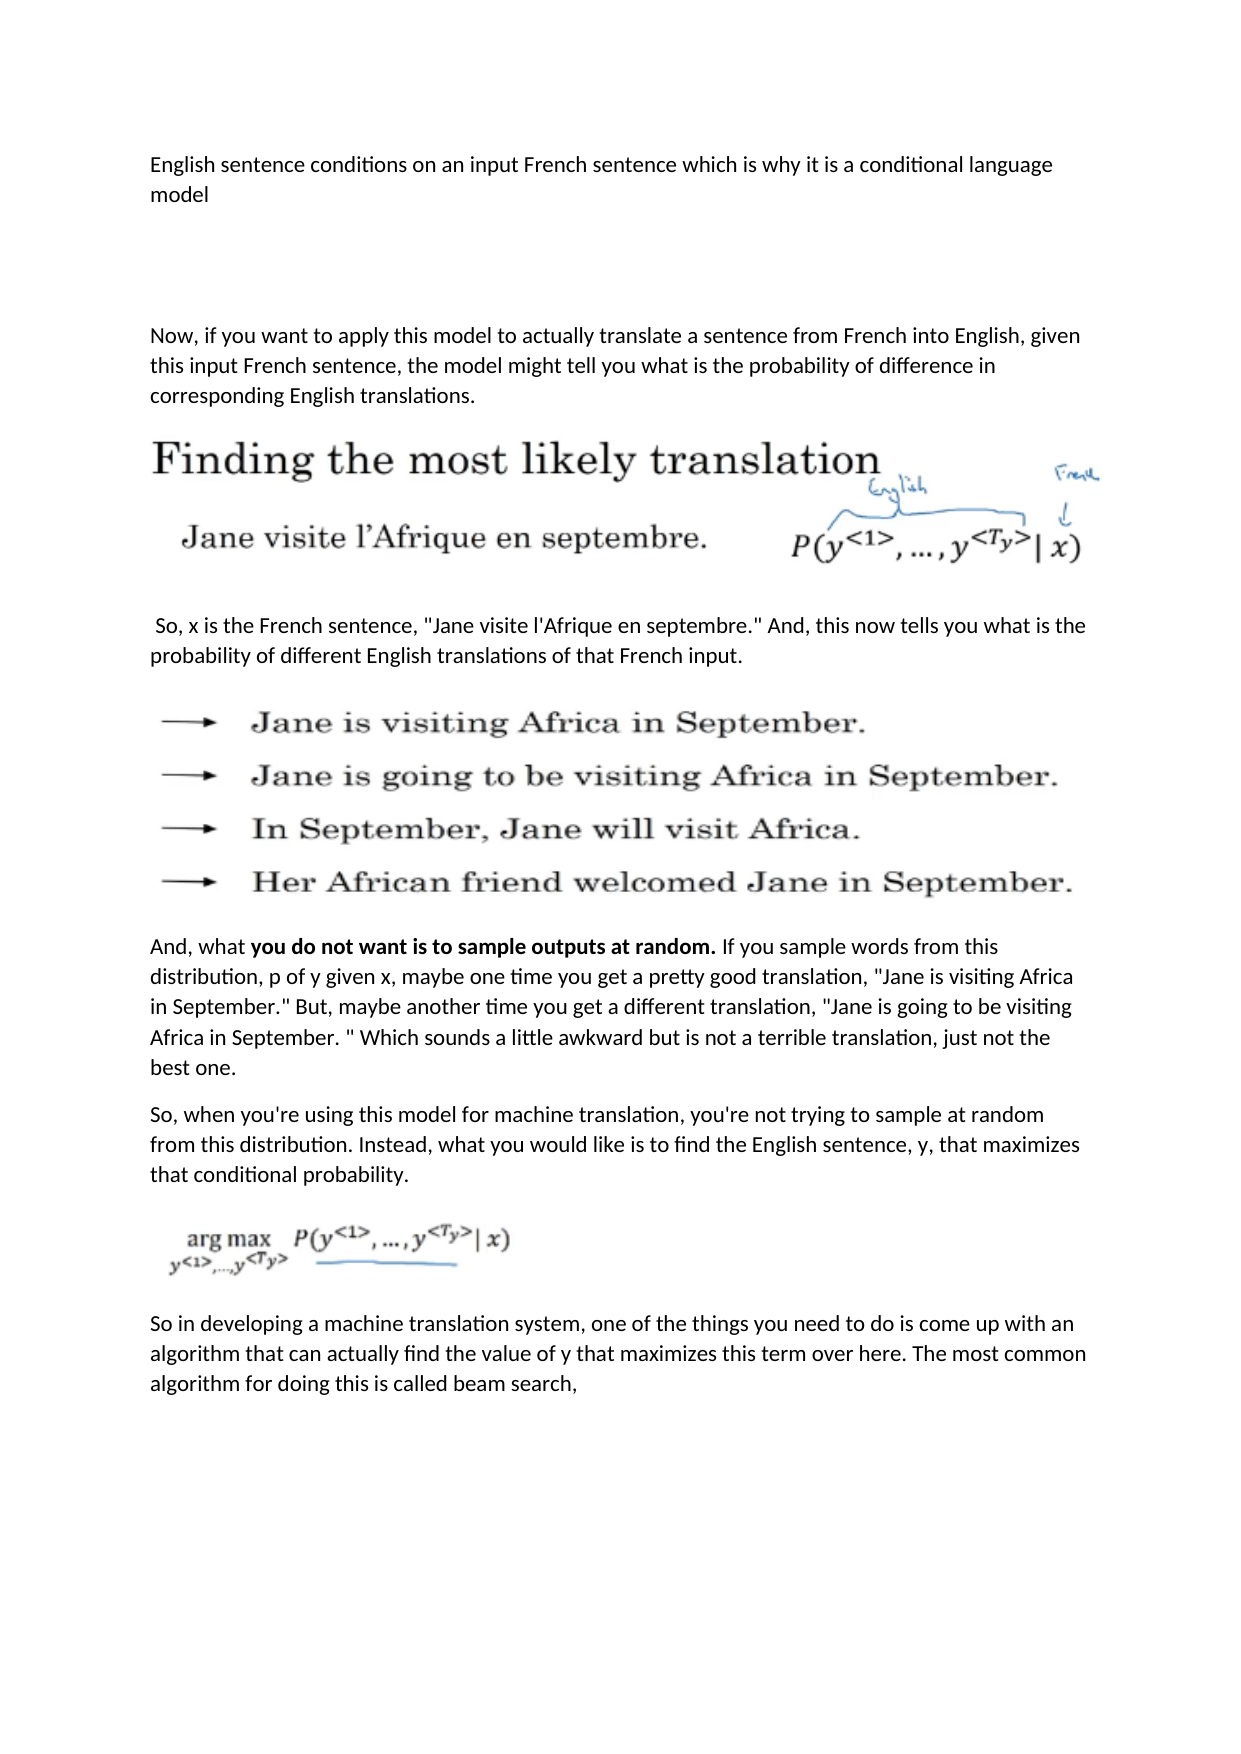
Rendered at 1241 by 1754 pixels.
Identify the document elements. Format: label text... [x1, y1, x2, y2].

text Now, if you want to apply this model to actually translate a sentence from French into English, given this input French sentence, the model might tell you what is the probability of difference in corresponding English translations. [150, 321, 1090, 409]
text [150, 150, 1090, 208]
picture [150, 1207, 546, 1290]
text So, x is the French sentence, "Jane visite l'Afrique en septembre." And, this now tells you what is the probability of different English translations of that French input. [150, 611, 1090, 669]
text And, what you do not want is to sample outputs at random. If you sample words from this distribution, p of y given x, maybe one time you get a pretty good translation, "Jane is visiting Africa in September." But, maybe another time you get a different translation, "Jane is going to be visiting Africa in September. " Which sounds a little awkward but is not a terrible translation, just not the best one. [150, 932, 1090, 1081]
picture [150, 688, 1124, 914]
text So in developing a machine translation system, one of the things you need to do is come up with an algorithm that can actually find the value of y that maximizes this term over here. The most common algorithm for doing this is called beam search, [150, 1309, 1090, 1397]
picture [150, 428, 1106, 593]
text So, when you're using this model for machine translation, you're not trying to sample at random from this distribution. Instead, what you would like is to find the English sentence, y, that maximizes that conditional probability. [150, 1100, 1090, 1188]
